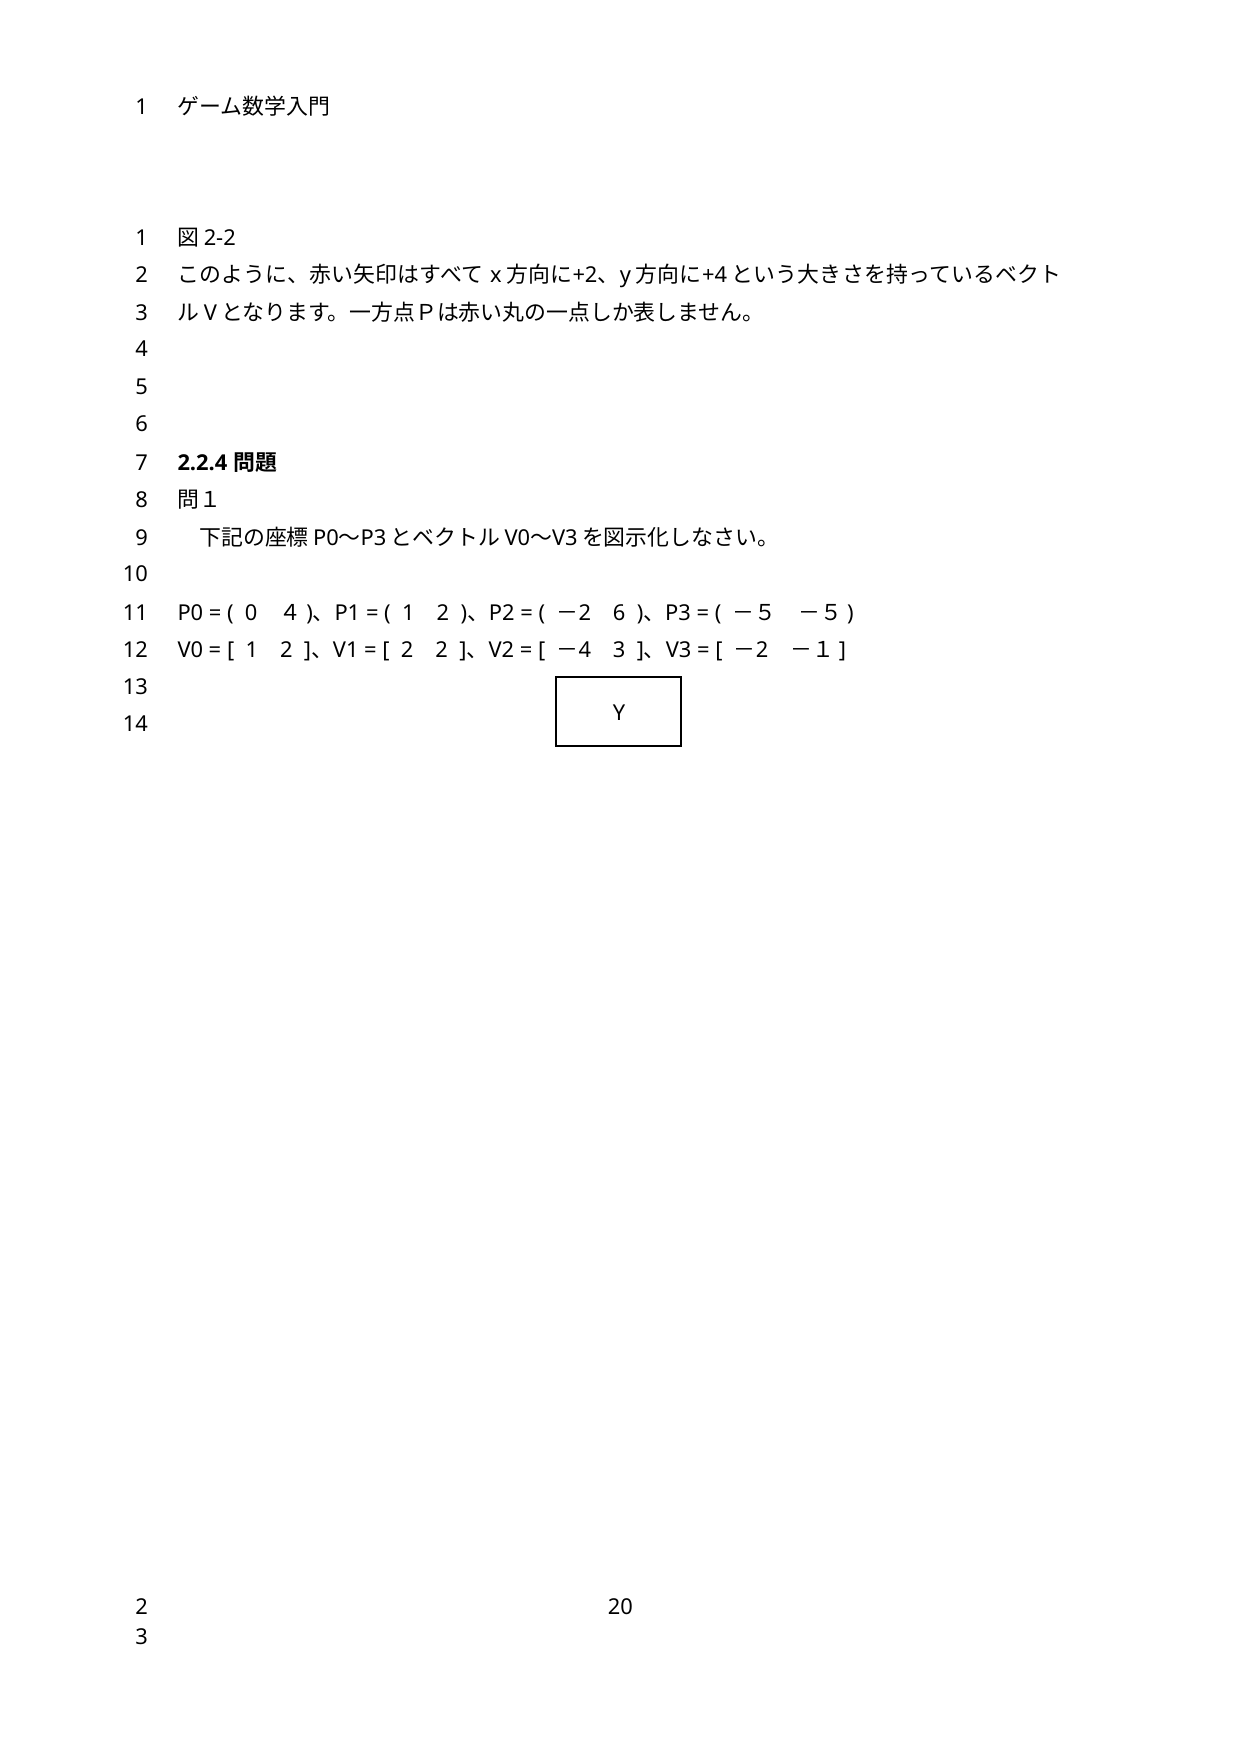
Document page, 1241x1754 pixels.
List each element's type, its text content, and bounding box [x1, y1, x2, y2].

text 問１ [177, 479, 1063, 517]
subtitle 2.2.4 問題 [177, 442, 1063, 479]
text P0 = ( 0 ４ )、P1 = ( 1 2 )、P2 = ( －2 6 )、P3 = ( －５ －５ ) [177, 592, 1063, 629]
text 下記の座標P0～P3とベクトルV0～V3を図示化しなさい。 [177, 517, 1063, 554]
text V0 = [ 1 2 ]、V1 = [ 2 2 ]、V2 = [ －4 3 ]、V3 = [ －2 －１ ] [177, 629, 1063, 667]
text このように、赤い矢印はすべて x方向に+2、y方向に+4という大きさを持っているベクトルVとなります。一方点Ｐは赤い丸の一点しか表しません。 [177, 254, 1063, 329]
text 図2-2 [177, 217, 1063, 254]
